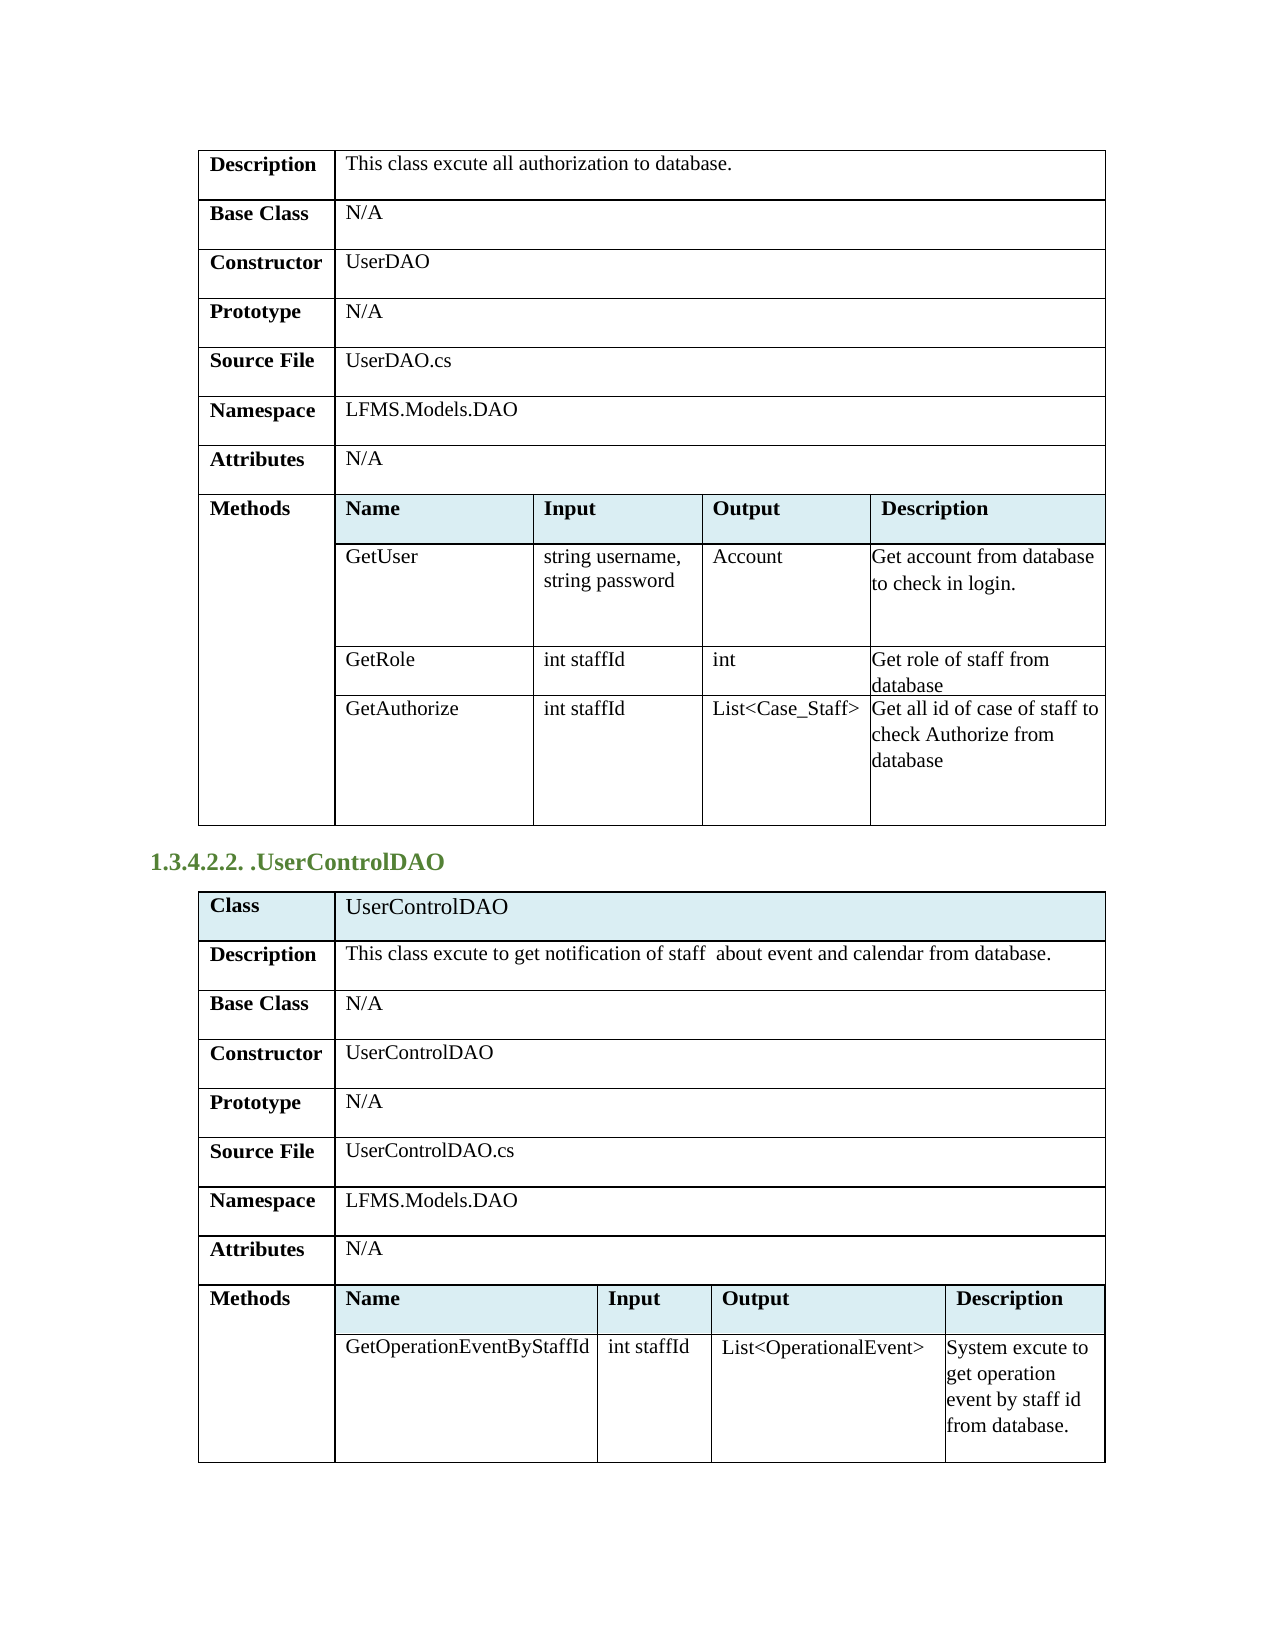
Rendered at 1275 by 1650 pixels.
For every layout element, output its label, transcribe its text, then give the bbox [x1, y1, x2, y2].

table_cell Description [871, 495, 1105, 543]
table_cell Account [703, 545, 870, 646]
table_cell N/A [336, 1089, 1105, 1137]
table_cell Get account from database to check in login. [871, 545, 1105, 646]
table_cell Base Class [199, 201, 334, 248]
table_cell Get all id of case of staff to check Authorize from database [871, 696, 1105, 824]
table_cell Constructor [199, 250, 334, 297]
table_cell GetUser [336, 545, 533, 646]
table_cell This class excute all authorization to database. [336, 151, 1105, 199]
table_cell int staffId [534, 696, 702, 824]
table_cell Base Class [199, 991, 334, 1039]
table_cell GetOperationEventByStaffId [336, 1335, 597, 1462]
table_cell Methods [199, 1286, 334, 1462]
table_cell UserControlDAO [336, 1040, 1105, 1088]
table_cell List<Case_Staff> [703, 696, 870, 824]
table_cell LFMS.Models.DAO [336, 1188, 1105, 1235]
table_cell N/A [336, 1237, 1105, 1284]
table_cell Namespace [199, 397, 334, 445]
table_cell UserDAO.cs [336, 348, 1105, 396]
table_cell LFMS.Models.DAO [336, 397, 1105, 445]
table_cell UserDAO [336, 250, 1105, 297]
table_cell Source File [199, 1138, 334, 1186]
table_cell int staffId [598, 1335, 711, 1462]
table_cell Attributes [199, 446, 334, 494]
table_cell Methods [199, 495, 334, 824]
table_cell N/A [336, 299, 1105, 347]
table_cell Output [712, 1286, 945, 1333]
table_cell int [703, 647, 870, 695]
table_cell Get role of staff from database [871, 647, 1105, 695]
table_cell string username, string password [534, 545, 702, 646]
table_cell GetRole [336, 647, 533, 695]
table_cell Prototype [199, 299, 334, 347]
table_cell List<OperationalEvent> [712, 1335, 945, 1462]
table_cell Description [199, 151, 334, 199]
table_cell N/A [336, 446, 1105, 494]
table_cell Name [336, 495, 533, 543]
table_cell Constructor [199, 1040, 334, 1088]
table_cell Input [598, 1286, 711, 1333]
table_cell Namespace [199, 1188, 334, 1235]
table_cell int staffId [534, 647, 702, 695]
table_cell GetAuthorize [336, 696, 533, 824]
table_cell Description [199, 942, 334, 989]
table_cell Output [703, 495, 870, 543]
table_cell Description [946, 1286, 1104, 1333]
table_cell UserControlDAO.cs [336, 1138, 1105, 1186]
table_cell This class excute to get notification of staff about event and calendar from database. [336, 942, 1105, 989]
table_cell Name [336, 1286, 597, 1333]
table_cell System excute to get operation event by staff id from database. [946, 1335, 1104, 1462]
table_cell N/A [336, 201, 1105, 248]
table_header UserControlDAO [336, 893, 1105, 940]
table_cell Input [534, 495, 702, 543]
table_header Class [199, 893, 334, 940]
table_cell N/A [336, 991, 1105, 1039]
subtitle .UserControlDAO [150, 847, 1125, 875]
table_cell Source File [199, 348, 334, 396]
table_cell Prototype [199, 1089, 334, 1137]
table_cell Attributes [199, 1237, 334, 1284]
